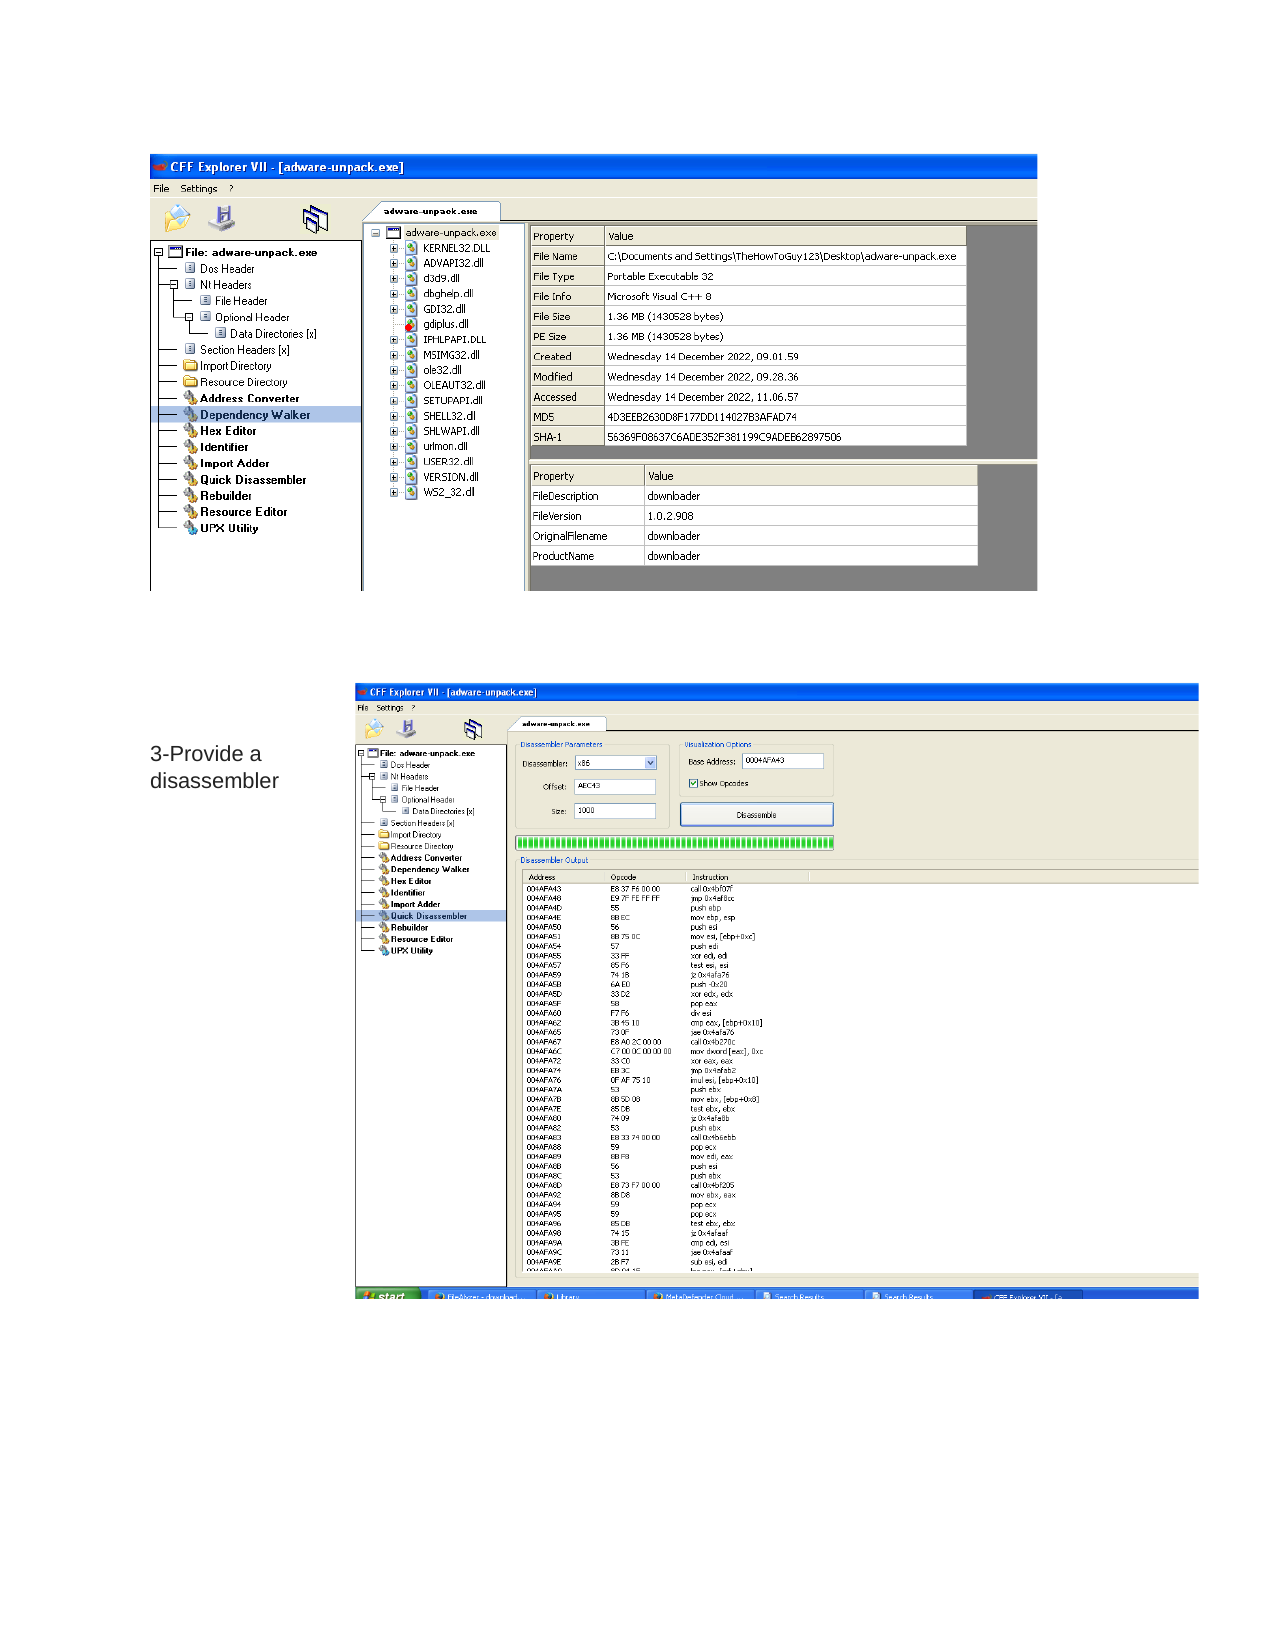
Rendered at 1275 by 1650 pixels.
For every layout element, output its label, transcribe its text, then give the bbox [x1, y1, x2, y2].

text 3-Provide a disassembler [150, 741, 355, 794]
picture [150, 150, 1038, 591]
picture [355, 681, 1199, 1299]
